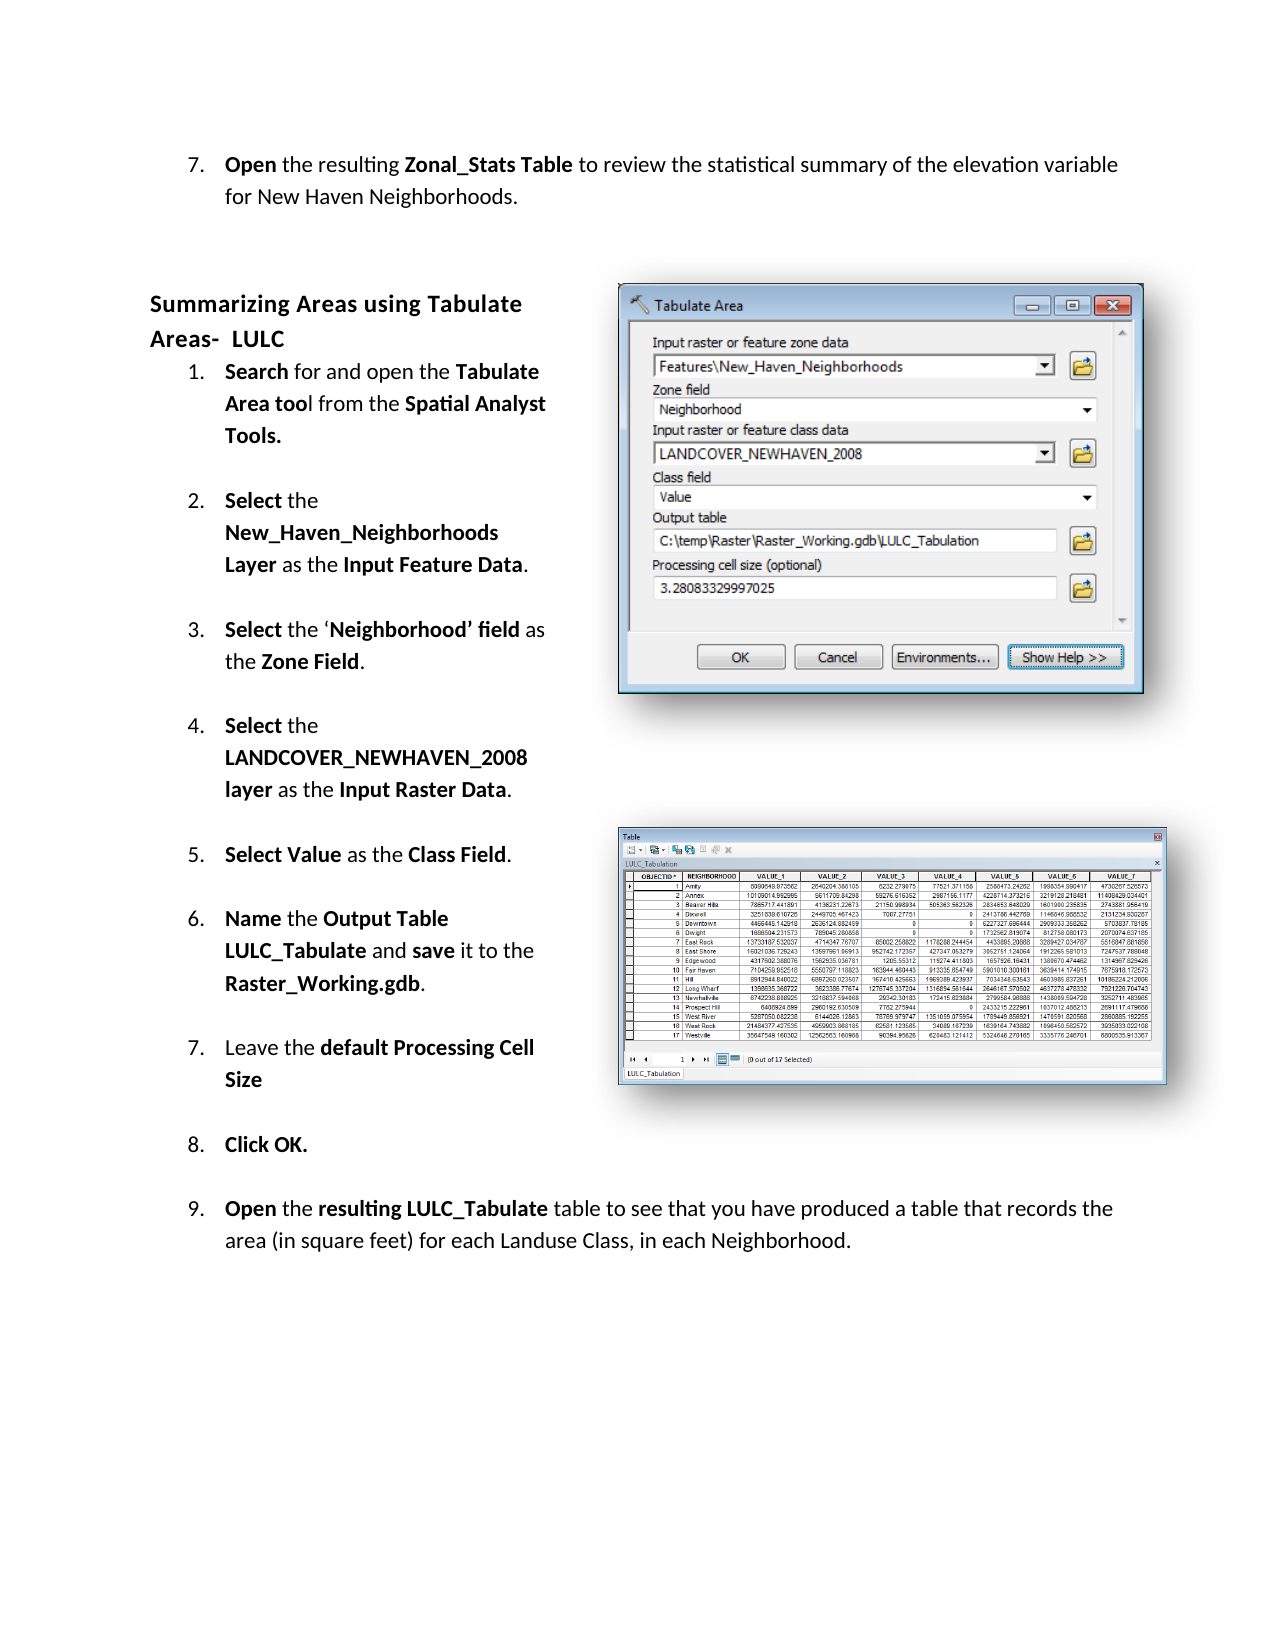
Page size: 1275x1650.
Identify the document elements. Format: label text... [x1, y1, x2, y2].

list Click OK. [187, 1130, 1125, 1190]
list Select the New_Haven_Neighborhoods Layer as the Input Feature Data. [187, 486, 600, 611]
picture [618, 827, 1167, 1085]
list Search for and open the Tabulate Area tool from the Spatial Analyst Tools. [187, 357, 600, 482]
list Select the LANDCOVER_NEWHAVEN_2008 layer as the Input Raster Data. [187, 711, 1125, 836]
list Open the resulting LULC_Tabulate table to see that you have produced a table that records the area (in square feet) for each Landuse Class, in each Neighborhood. [187, 1194, 1125, 1286]
list Leave the default Processing Cell Size [187, 1033, 633, 1126]
list Open the resulting Zonal_Stats Table to review the statistical summary of the elevation variable for New Haven Neighborhoods. [187, 150, 1125, 210]
picture [618, 283, 1144, 694]
list Select Value as the Class Field. [187, 840, 607, 900]
subtitle Summarizing Areas using Tabulate Areas- LULC [150, 288, 612, 353]
list Select the ‘Neighborhood’ field as the Zone Field. [187, 615, 605, 707]
list Name the Output Table LULC_Tabulate and save it to the Raster_Working.gdb. [187, 904, 600, 1029]
